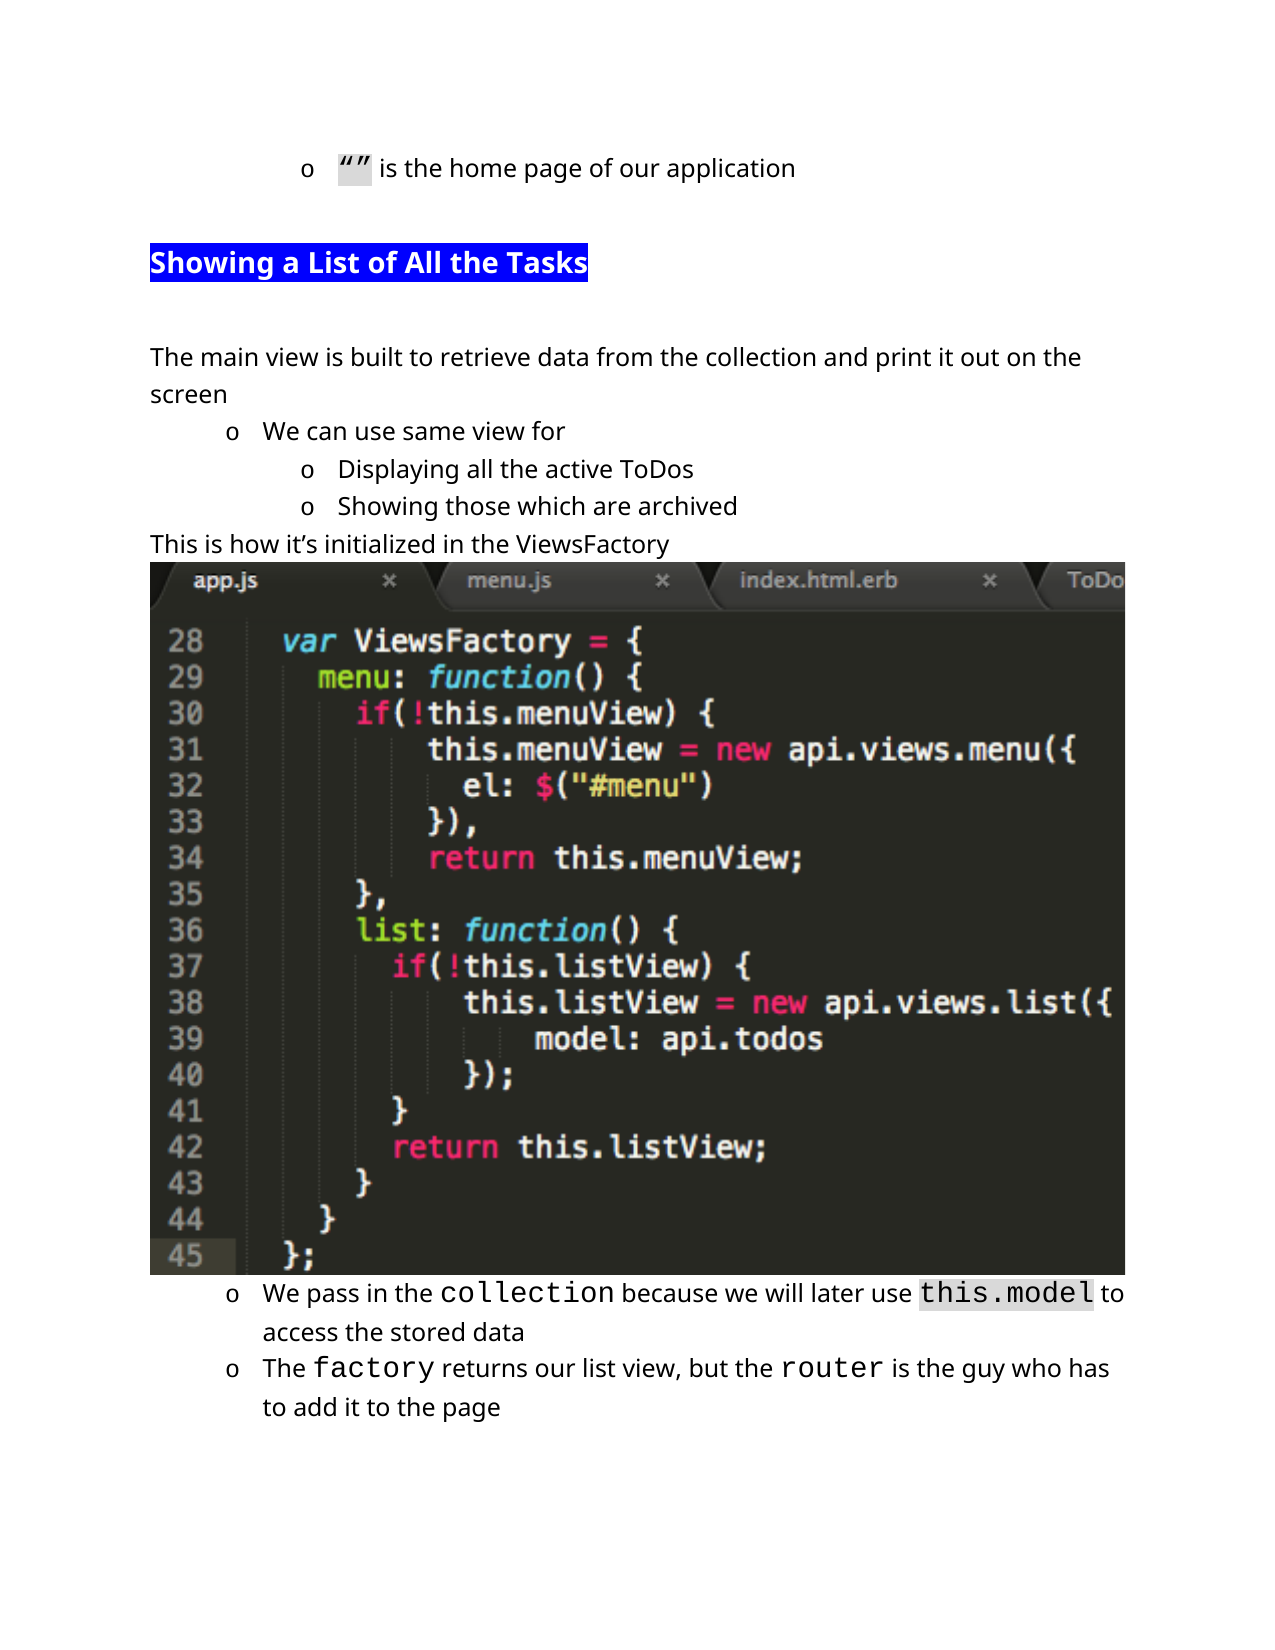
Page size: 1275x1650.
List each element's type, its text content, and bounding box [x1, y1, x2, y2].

text Displaying all the active ToDos [300, 450, 1125, 487]
list This is how it’s initialized in the ViewsFactory [150, 525, 1125, 562]
text The factory returns our list view, but the router is the guy who has to add it to the page [225, 1350, 1125, 1425]
text Showing those which are archived [300, 487, 1125, 525]
list Showing a List of All the Tasks [150, 225, 1125, 300]
picture [150, 562, 1125, 1275]
text The main view is built to retrieve data from the collection and print it out on the screen [150, 337, 1125, 412]
text We can use same view for [225, 412, 1125, 450]
text “” is the home page of our application [300, 150, 1125, 187]
text We pass in the collection because we will later use this.model to access the stored data [225, 1275, 1125, 1350]
